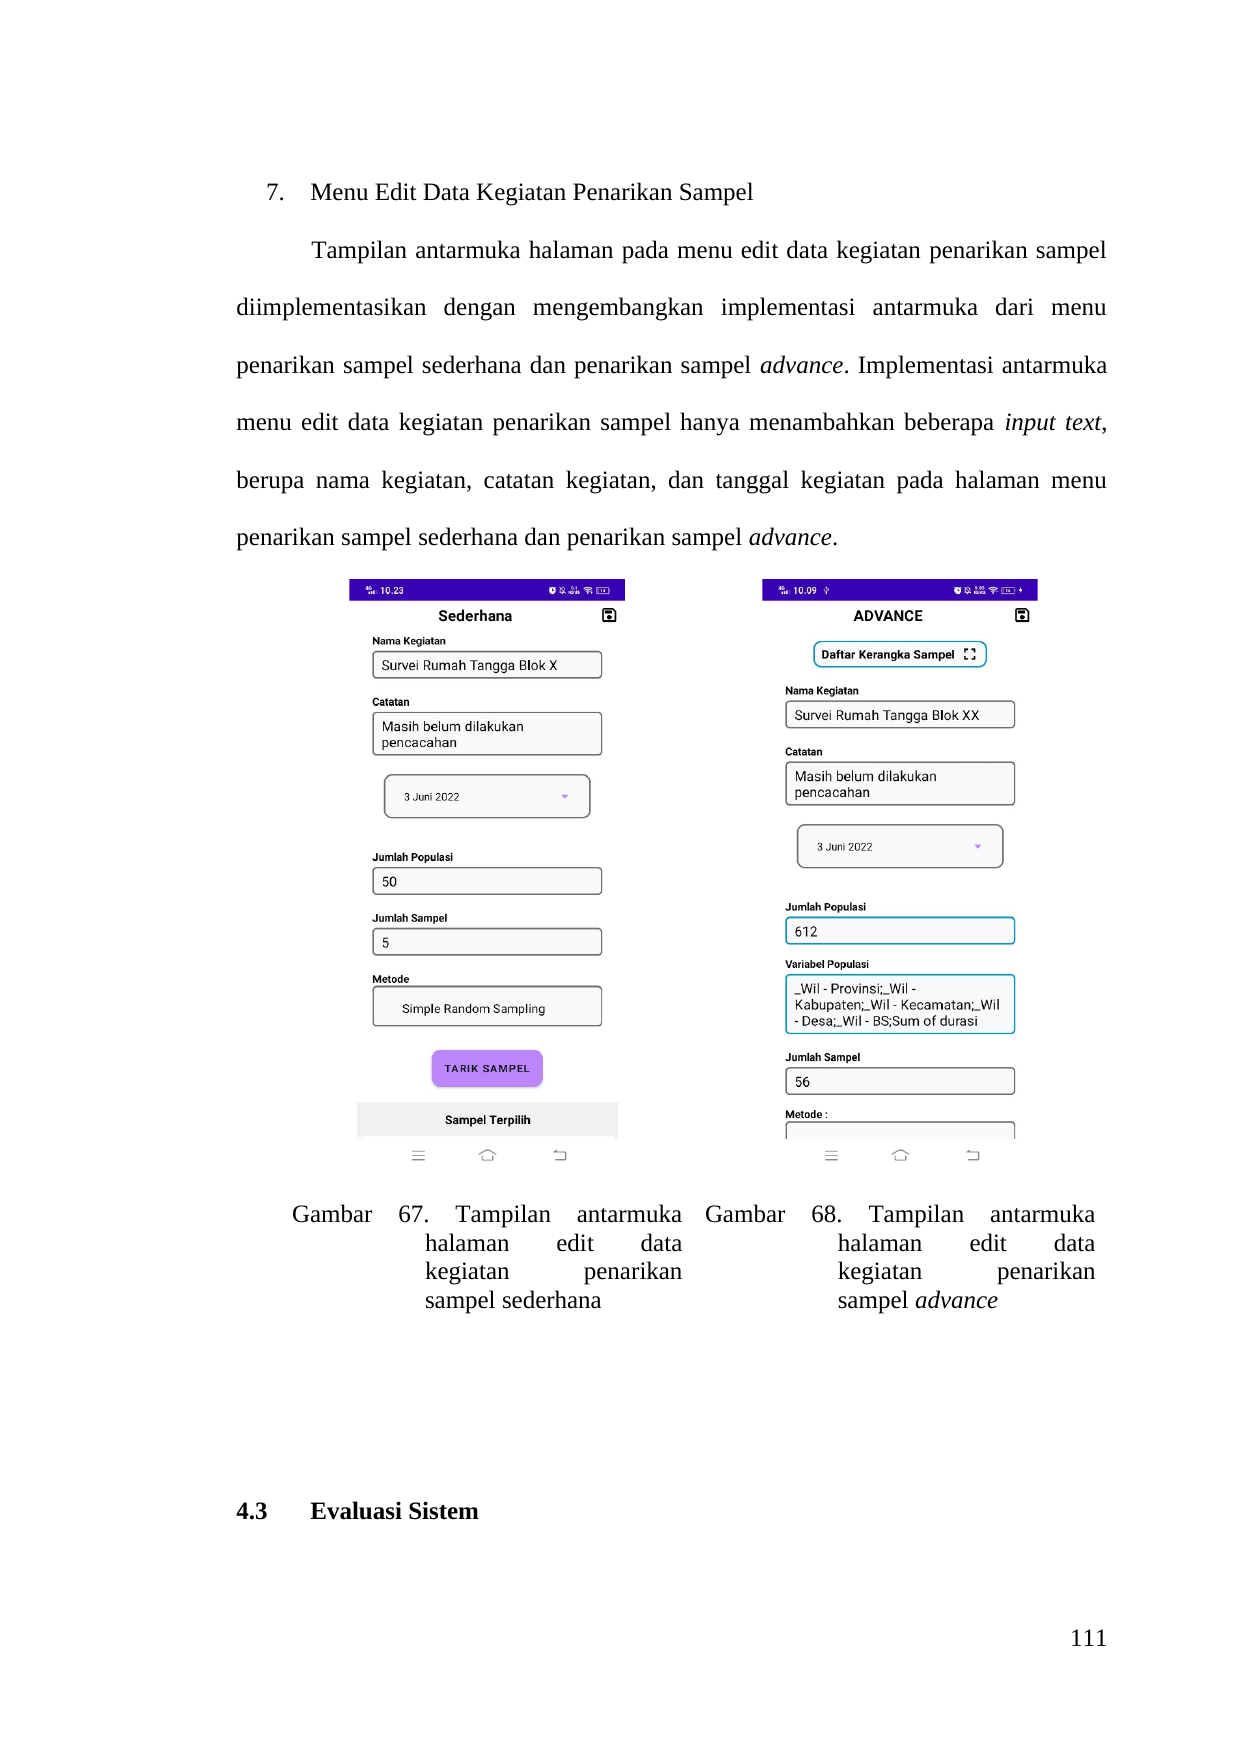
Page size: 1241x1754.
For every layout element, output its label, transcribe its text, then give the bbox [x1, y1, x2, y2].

picture [762, 579, 1038, 1171]
list Menu Edit Data Kegiatan Penarikan Sampel [266, 177, 1107, 206]
text Tampilan antarmuka halaman pada menu edit data kegiatan penarikan sampel diimplementasikan dengan mengembangkan implementasi antarmuka dari menu penarikan sampel sederhana dan penarikan sampel advance. Implementasi antarmuka menu edit data kegiatan penarikan sampel hanya menambahkan beberapa input text, berupa nama kegiatan, catatan kegiatan, dan tanggal kegiatan pada halaman menu penarikan sampel sederhana dan penarikan sampel advance. [236, 235, 1107, 551]
subtitle Evaluasi Sistem [236, 1496, 1107, 1525]
picture [349, 579, 625, 1171]
